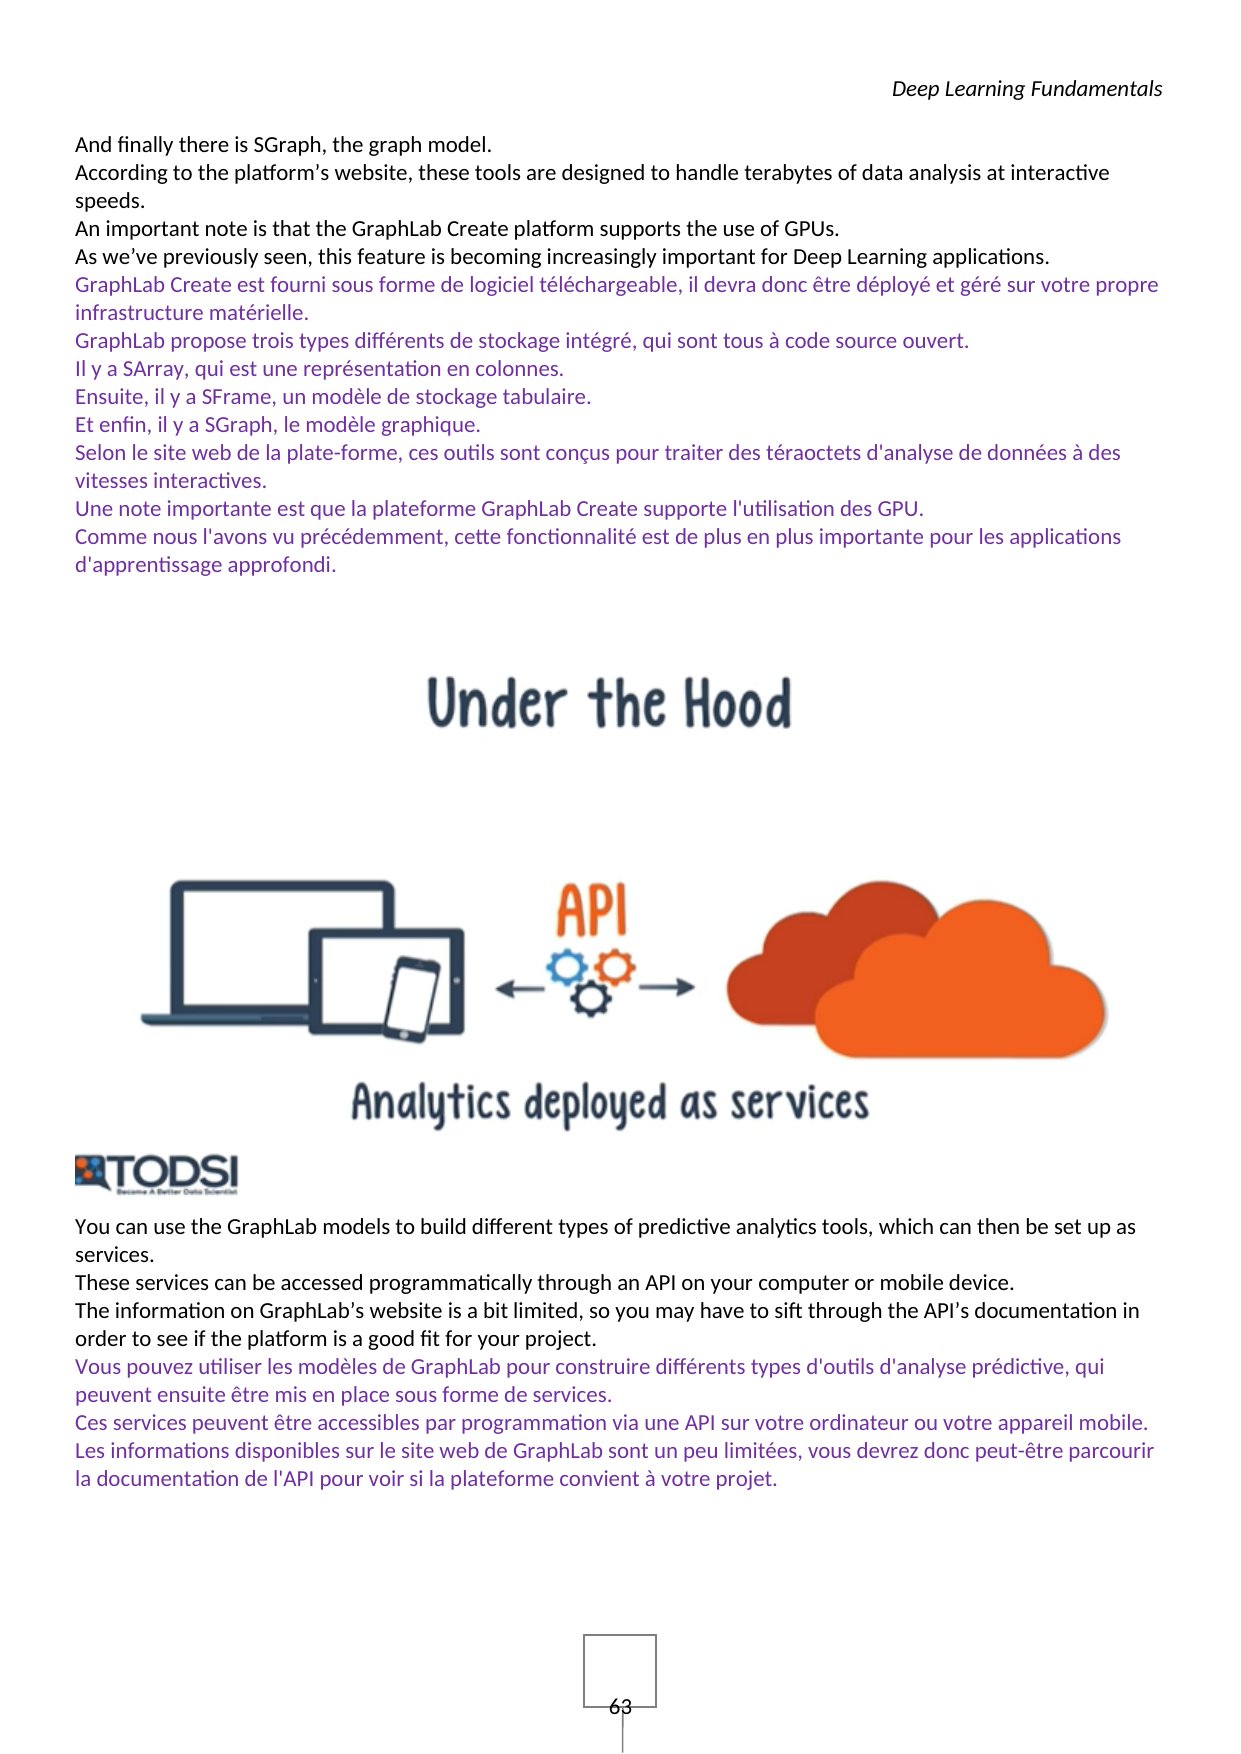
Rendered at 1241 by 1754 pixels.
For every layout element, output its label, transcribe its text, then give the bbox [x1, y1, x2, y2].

text Vous pouvez utiliser les modèles de GraphLab pour construire différents types d'outils d'analyse prédictive, qui peuvent ensuite être mis en place sous forme de services. [75, 1352, 1165, 1408]
picture [75, 606, 1166, 1212]
text Ensuite, il y a SFrame, un modèle de stockage tabulaire. [75, 382, 1165, 410]
text Selon le site web de la plate-forme, ces outils sont conçus pour traiter des téraoctets d'analyse de données à des vitesses interactives. [75, 438, 1165, 494]
text Une note importante est que la plateforme GraphLab Create supporte l'utilisation des GPU. [75, 494, 1165, 522]
text These services can be accessed programmatically through an API on your computer or mobile device. [75, 1268, 1165, 1296]
text GraphLab Create est fourni sous forme de logiciel téléchargeable, il devra donc être déployé et géré sur votre propre infrastructure matérielle. [75, 270, 1165, 326]
text And finally there is SGraph, the graph model. [75, 130, 1165, 158]
text As we’ve previously seen, this feature is becoming increasingly important for Deep Learning applications. [75, 242, 1165, 270]
text Les informations disponibles sur le site web de GraphLab sont un peu limitées, vous devrez donc peut-être parcourir la documentation de l'API pour voir si la plateforme convient à votre projet. [75, 1436, 1165, 1492]
text Il y a SArray, qui est une représentation en colonnes. [75, 354, 1165, 382]
text Ces services peuvent être accessibles par programmation via une API sur votre ordinateur ou votre appareil mobile. [75, 1408, 1165, 1436]
text According to the platform’s website, these tools are designed to handle terabytes of data analysis at interactive speeds. [75, 158, 1165, 214]
text GraphLab propose trois types différents de stockage intégré, qui sont tous à code source ouvert. [75, 326, 1165, 354]
text You can use the GraphLab models to build different types of predictive analytics tools, which can then be set up as services. [75, 1212, 1165, 1268]
text Comme nous l'avons vu précédemment, cette fonctionnalité est de plus en plus importante pour les applications d'apprentissage approfondi. [75, 522, 1165, 578]
text An important note is that the GraphLab Create platform supports the use of GPUs. [75, 214, 1165, 242]
text The information on GraphLab’s website is a bit limited, so you may have to sift through the API’s documentation in order to see if the platform is a good fit for your project. [75, 1296, 1165, 1352]
text Et enfin, il y a SGraph, le modèle graphique. [75, 410, 1165, 438]
